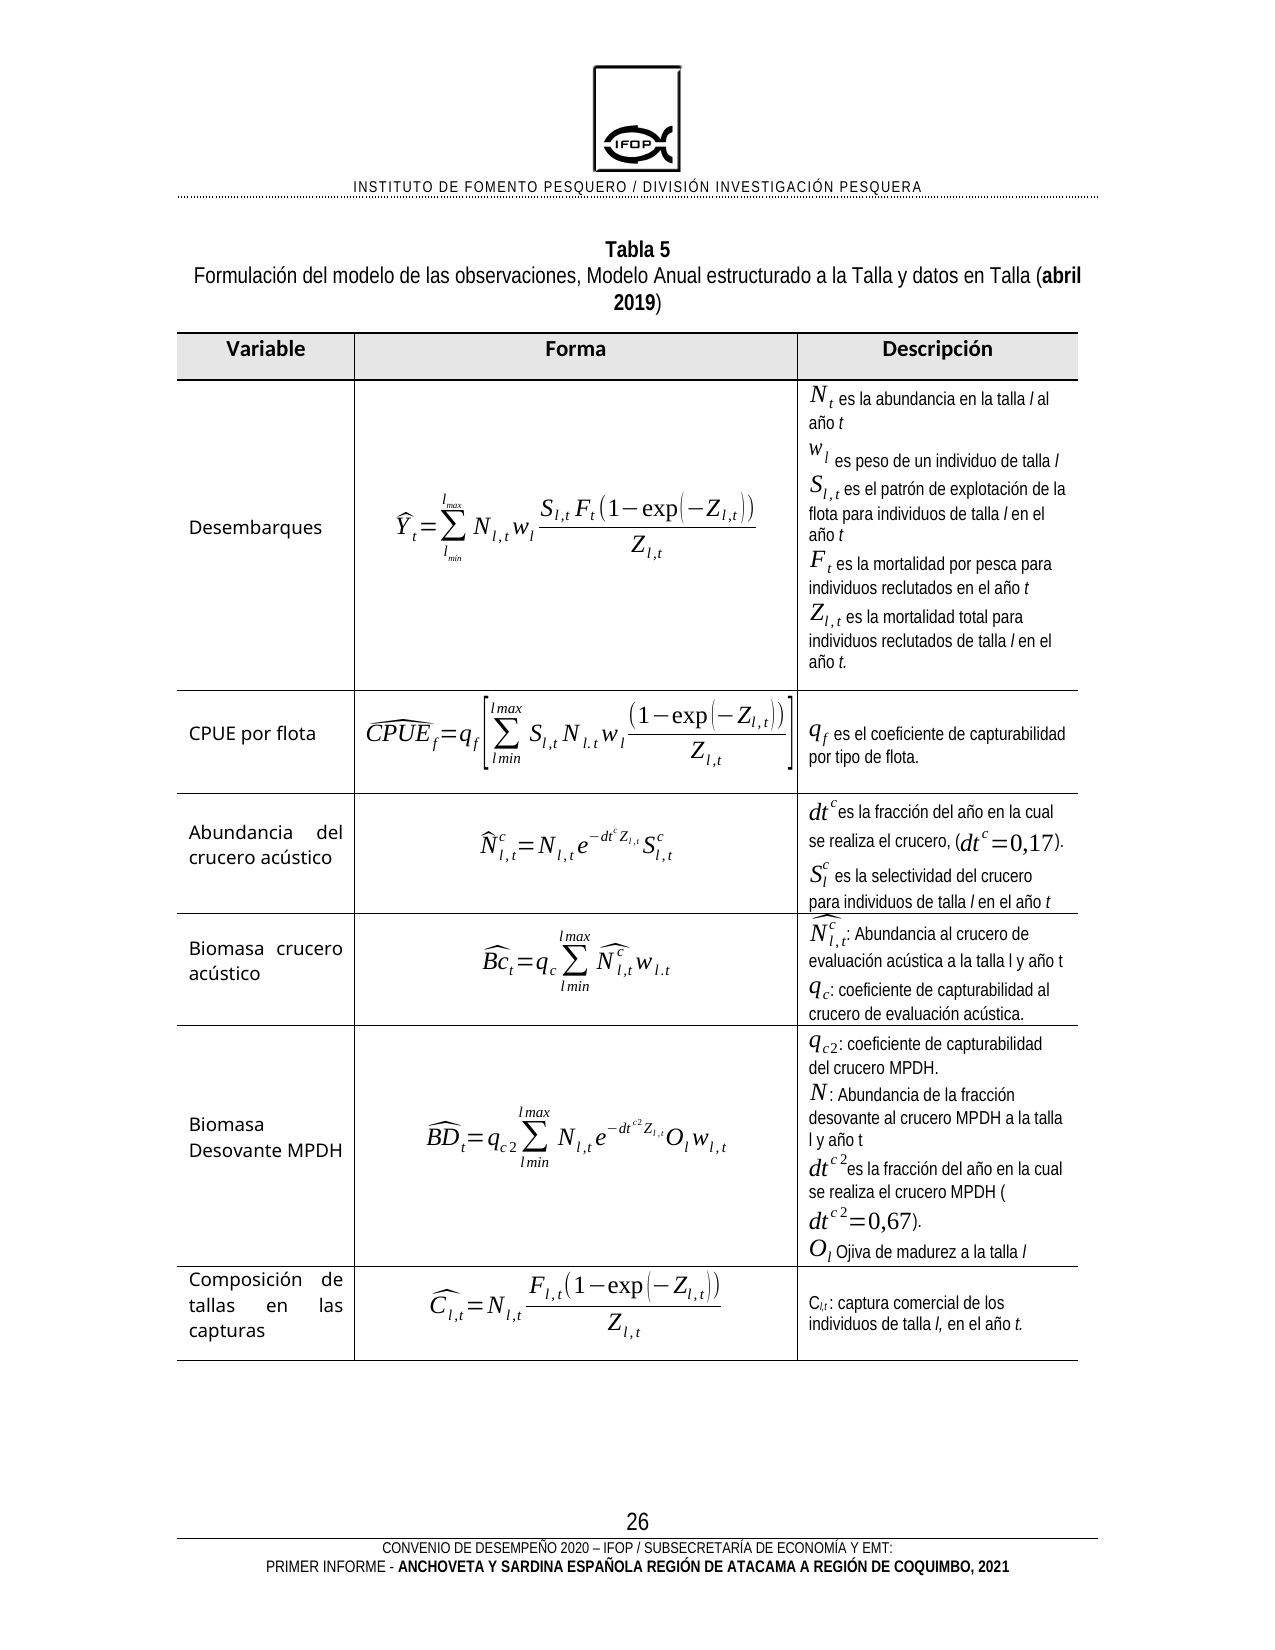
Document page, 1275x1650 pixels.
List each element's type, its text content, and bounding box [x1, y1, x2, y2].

table_cell [355, 1267, 797, 1360]
table_cell [355, 794, 797, 912]
table_cell : Abundancia al crucero de evaluación acústica a la talla l y año t : coeficiente de capturabilidad al crucero de evaluación acústica. [798, 914, 1078, 1024]
table_cell [355, 914, 797, 1024]
text Formulación del modelo de las observaciones, Modelo Anual estructurado a la Talla y datos en Talla (abril 2019) [177, 262, 1098, 315]
table_cell : coeficiente de capturabilidad del crucero MPDH. : Abundancia de la fracción desovante al crucero MPDH a la talla l y año t es la fracción del año en la cual se realiza el crucero MPDH (). Ojiva de madurez a la talla l [798, 1026, 1078, 1266]
table_cell Abundancia del crucero acústico [177, 794, 354, 912]
table_cell Cl,t : captura comercial de los individuos de talla l, en el año t. [798, 1267, 1078, 1360]
table_header Variable [177, 334, 354, 379]
text Tabla 5 [177, 236, 1098, 262]
table_header Forma [355, 334, 797, 379]
table_cell [355, 691, 797, 793]
table_cell Desembarques [177, 381, 354, 689]
picture [592, 65, 683, 176]
table_cell [355, 381, 797, 689]
table_cell es la fracción del año en la cual se realiza el crucero, (). es la selectividad del crucero para individuos de talla l en el año t [798, 794, 1078, 912]
table_header Descripción [798, 334, 1078, 379]
table_cell [355, 1026, 797, 1266]
table_cell Biomasa Desovante MPDH [177, 1026, 354, 1266]
table_cell es el coeficiente de capturabilidad por tipo de flota. [798, 691, 1078, 793]
table_cell es la abundancia en la talla l al año t es peso de un individuo de talla l es el patrón de explotación de la flota para individuos de talla l en el año t es la mortalidad por pesca para individuos reclutados en el año t es la mortalidad total para individuos reclutados de talla l en el año t. [798, 381, 1078, 689]
table_cell Composición de tallas en las capturas [177, 1267, 354, 1360]
table_cell CPUE por flota [177, 691, 354, 793]
table_cell Biomasa crucero acústico [177, 914, 354, 1024]
